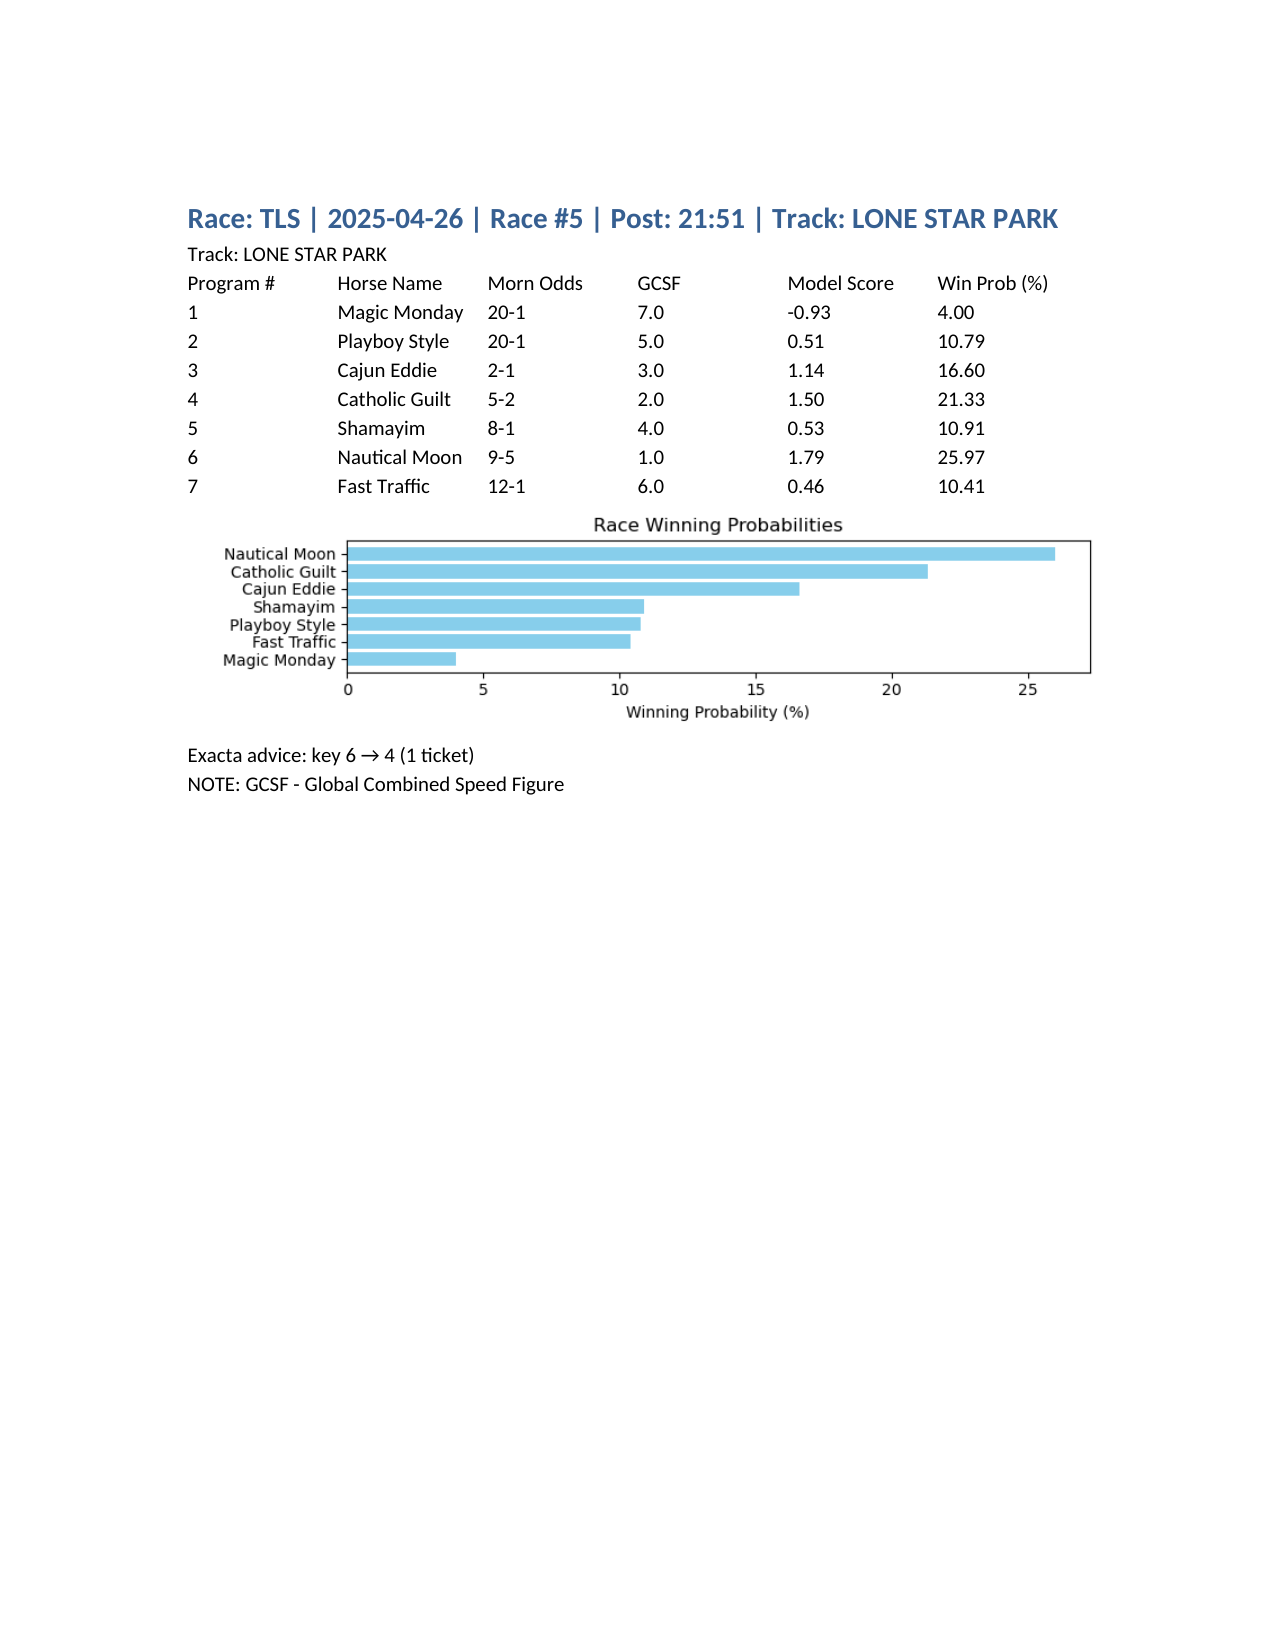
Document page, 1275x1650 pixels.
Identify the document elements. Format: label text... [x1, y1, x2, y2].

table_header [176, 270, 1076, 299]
subtitle Race: TLS | 2025-04-26 | Race #5 | Post: 21:51 | Track: LONE STAR PARK [187, 200, 1087, 236]
picture [206, 501, 1107, 738]
text NOTE: GCSF - Global Combined Speed Figure [187, 771, 1087, 796]
text Exacta advice: key 6 → 4 (1 ticket) [187, 742, 1087, 767]
text Track: LONE STAR PARK [187, 241, 1087, 266]
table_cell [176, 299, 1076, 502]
